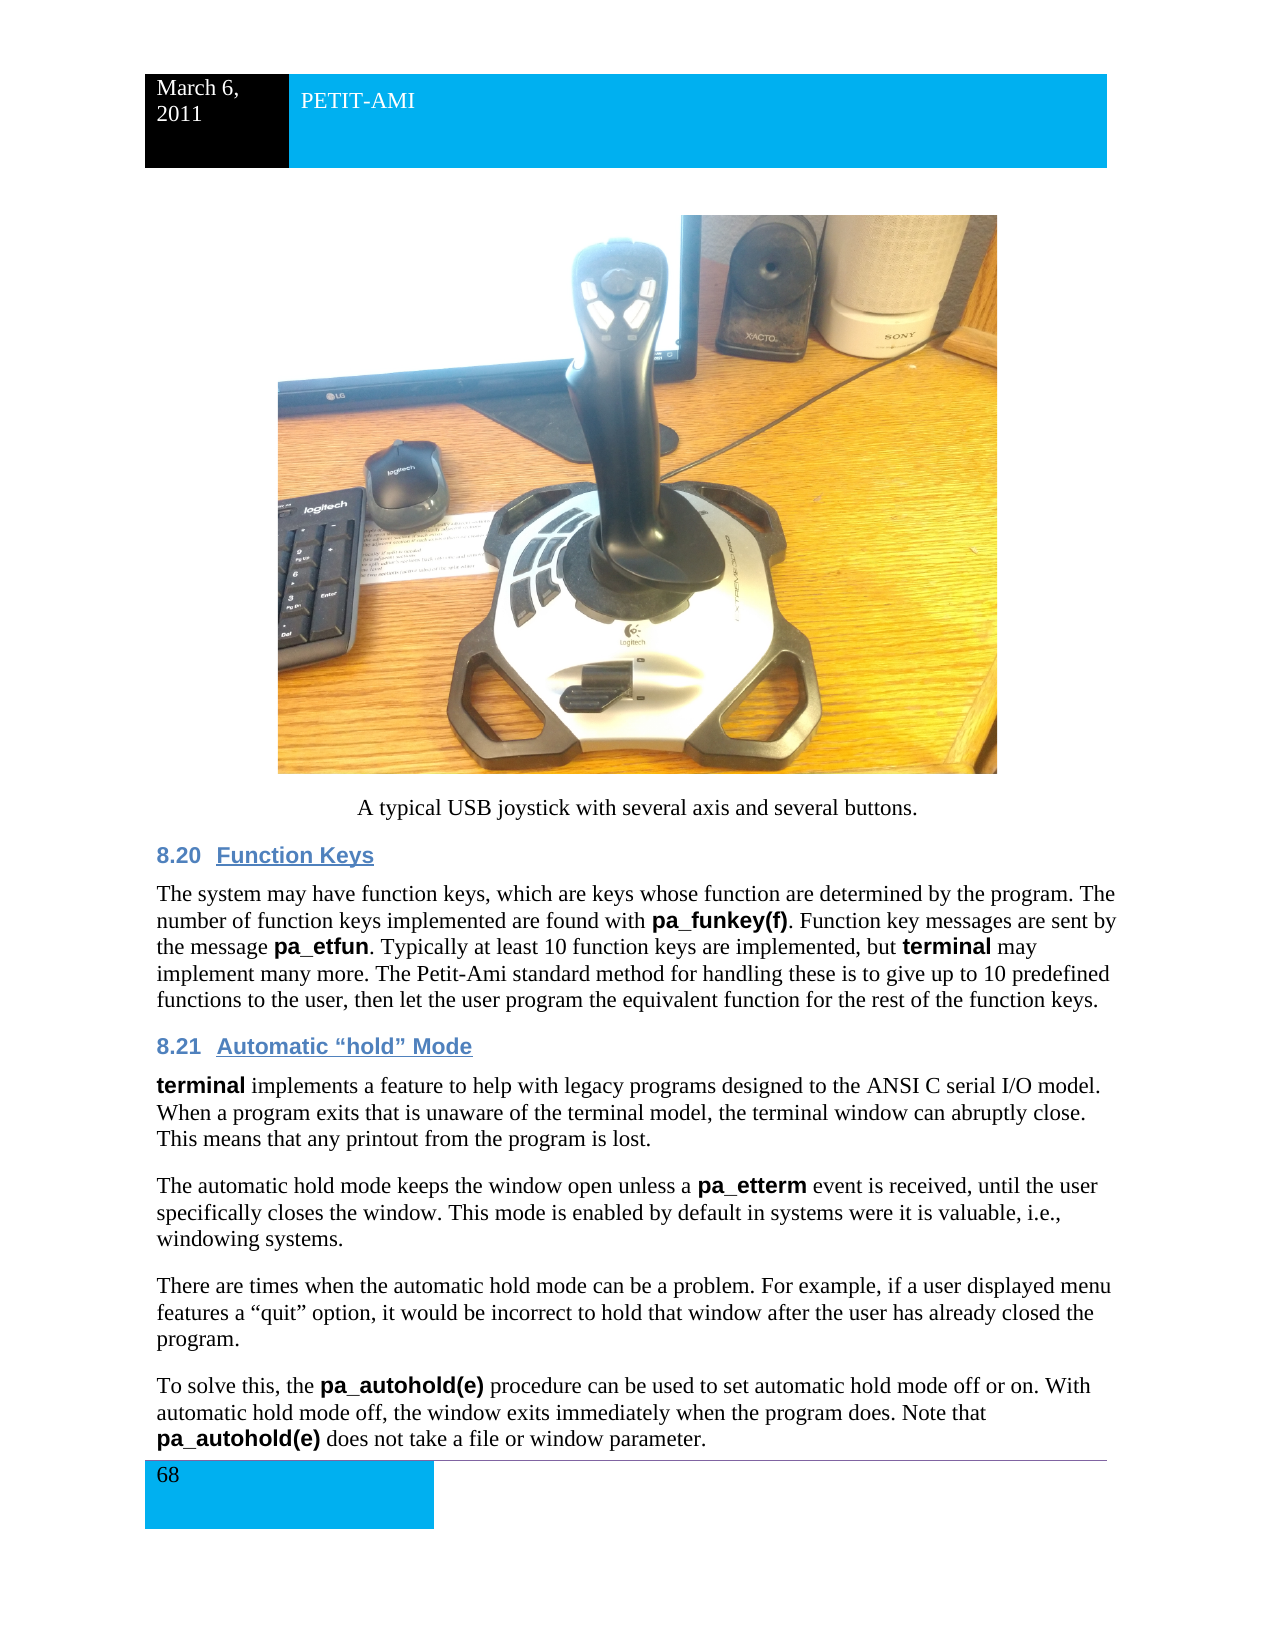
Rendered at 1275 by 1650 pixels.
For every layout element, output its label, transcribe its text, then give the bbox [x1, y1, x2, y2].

text A typical USB joystick with several axis and several buttons. [156, 794, 1118, 821]
subtitle Function Keys [156, 842, 1118, 868]
subtitle Automatic “hold” Mode [156, 1033, 1118, 1060]
text The system may have function keys, which are keys whose function are determined by the program. The number of function keys implemented are found with pa_funkey(f). Function key messages are sent by the message pa_etfun. Typically at least 10 function keys are implemented, but terminal may implement many more. The Petit-Ami standard method for handling these is to give up to 10 predefined functions to the user, then let the user program the equivalent function for the rest of the function keys. [156, 881, 1118, 1012]
picture [277, 215, 998, 774]
text There are times when the automatic hold mode can be a problem. For example, if a user displayed menu features a “quit” option, it would be incorrect to hold that window after the user has already closed the program. [156, 1272, 1118, 1351]
text The automatic hold mode keeps the window open unless a pa_etterm event is received, until the user specifically closes the window. This mode is enabled by default in systems were it is valuable, i.e., windowing systems. [156, 1172, 1118, 1251]
text To solve this, the pa_autohold(e) procedure can be used to set automatic hold mode off or on. With automatic hold mode off, the window exits immediately when the program does. Note that pa_autohold(e) does not take a file or window parameter. [156, 1372, 1118, 1451]
text terminal implements a feature to help with legacy programs designed to the ANSI C serial I/O model. When a program exits that is unaware of the terminal model, the terminal window can abruptly close. This means that any printout from the program is lost. [156, 1072, 1118, 1151]
